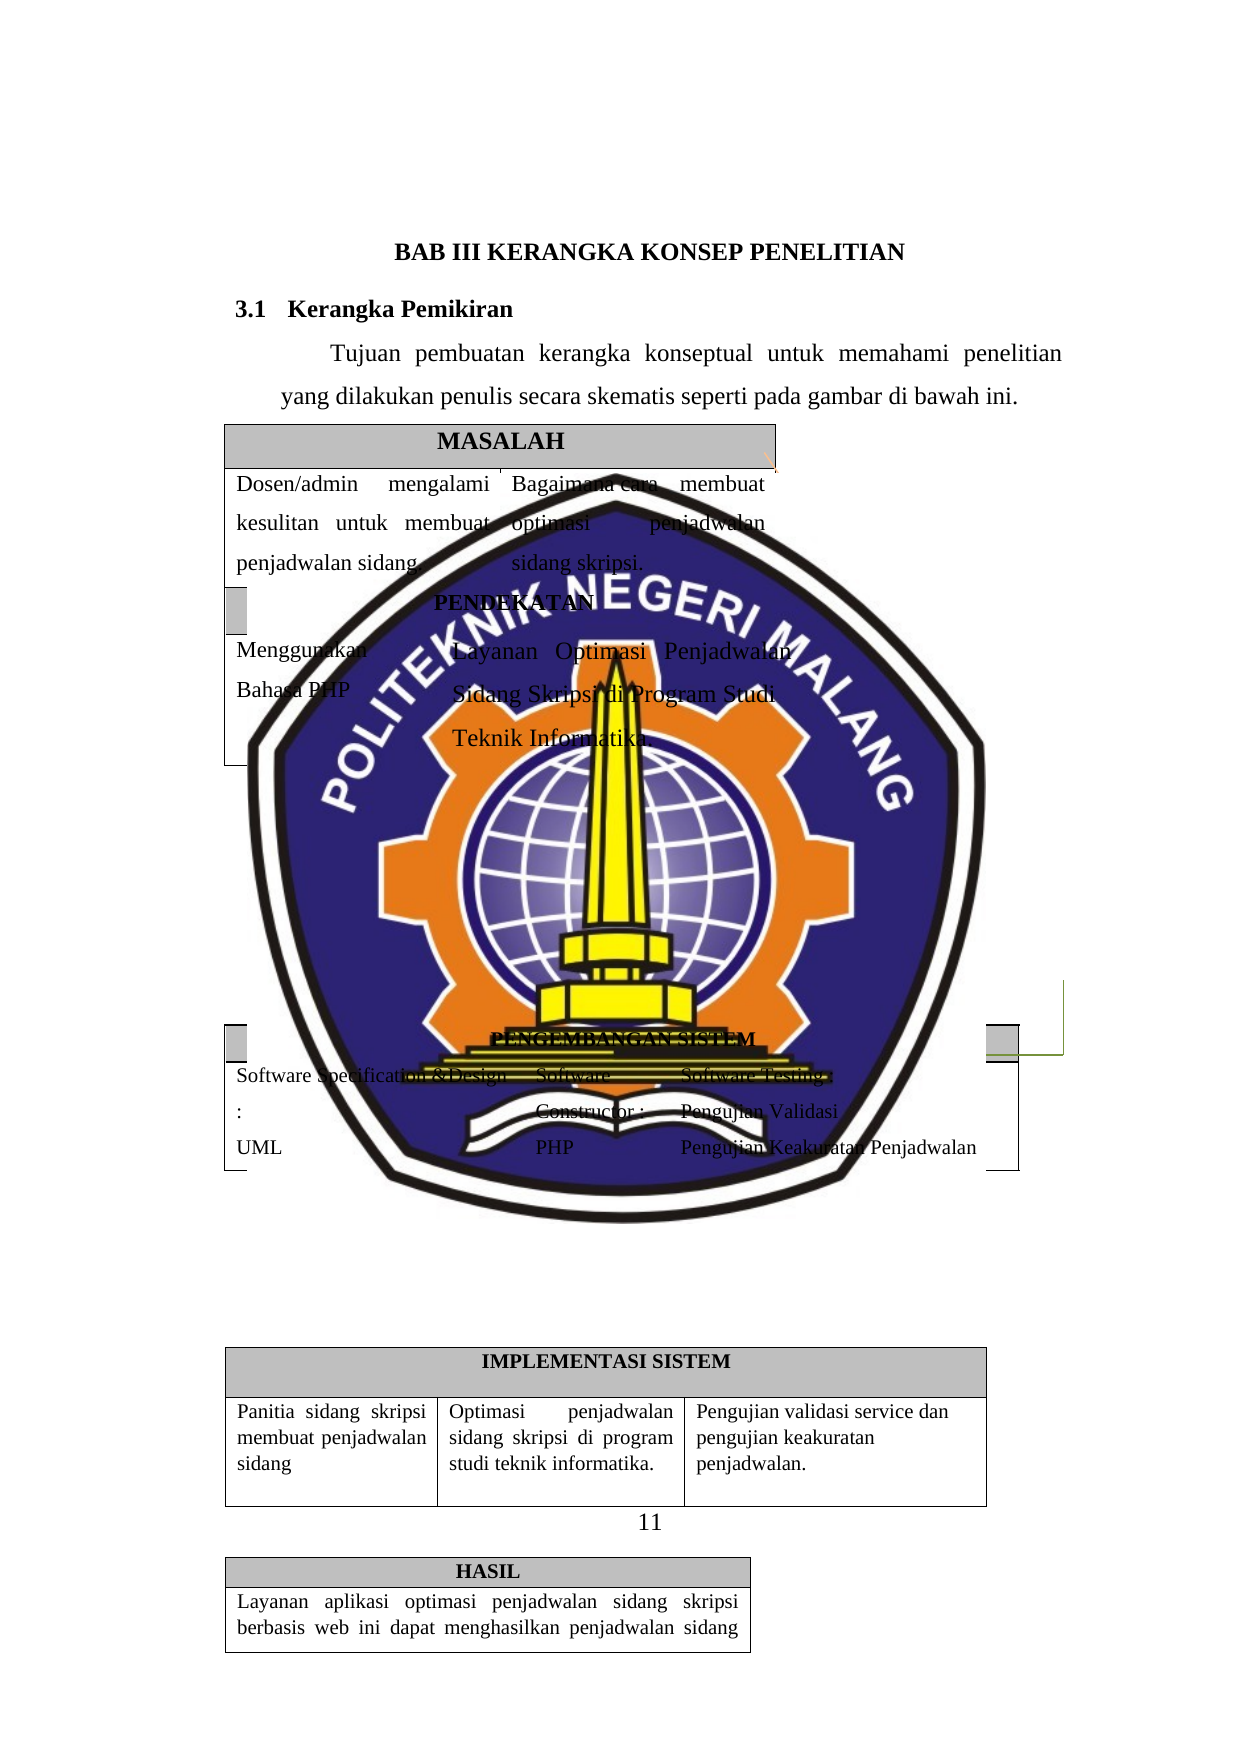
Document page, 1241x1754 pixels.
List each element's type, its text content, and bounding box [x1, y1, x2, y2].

table_header [226, 1348, 438, 1397]
table_header IMPLEMENTASI SISTEM [438, 1348, 986, 1397]
picture [247, 473, 986, 1224]
text 11 [236, 1507, 1063, 1536]
table_cell Optimasi penjadwalan sidang skripsi di program studi teknik informatika. [438, 1398, 684, 1506]
text Tujuan pembuatan kerangka konseptual untuk memahami penelitian yang dilakukan penulis secara skematis seperti pada gambar di bawah ini. [281, 338, 1063, 409]
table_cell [226, 1588, 750, 1652]
subtitle 3.1 Kerangka Pemikiran [235, 294, 1063, 323]
subtitle BAB III KERANGKA KONSEP PENELITIAN [354, 237, 945, 266]
table_header HASIL [226, 1558, 750, 1587]
table_cell Pengujian validasi service dan pengujian keakuratan penjadwalan. [685, 1398, 986, 1506]
table_cell Panitia sidang skripsi membuat penjadwalan sidang [226, 1398, 437, 1506]
